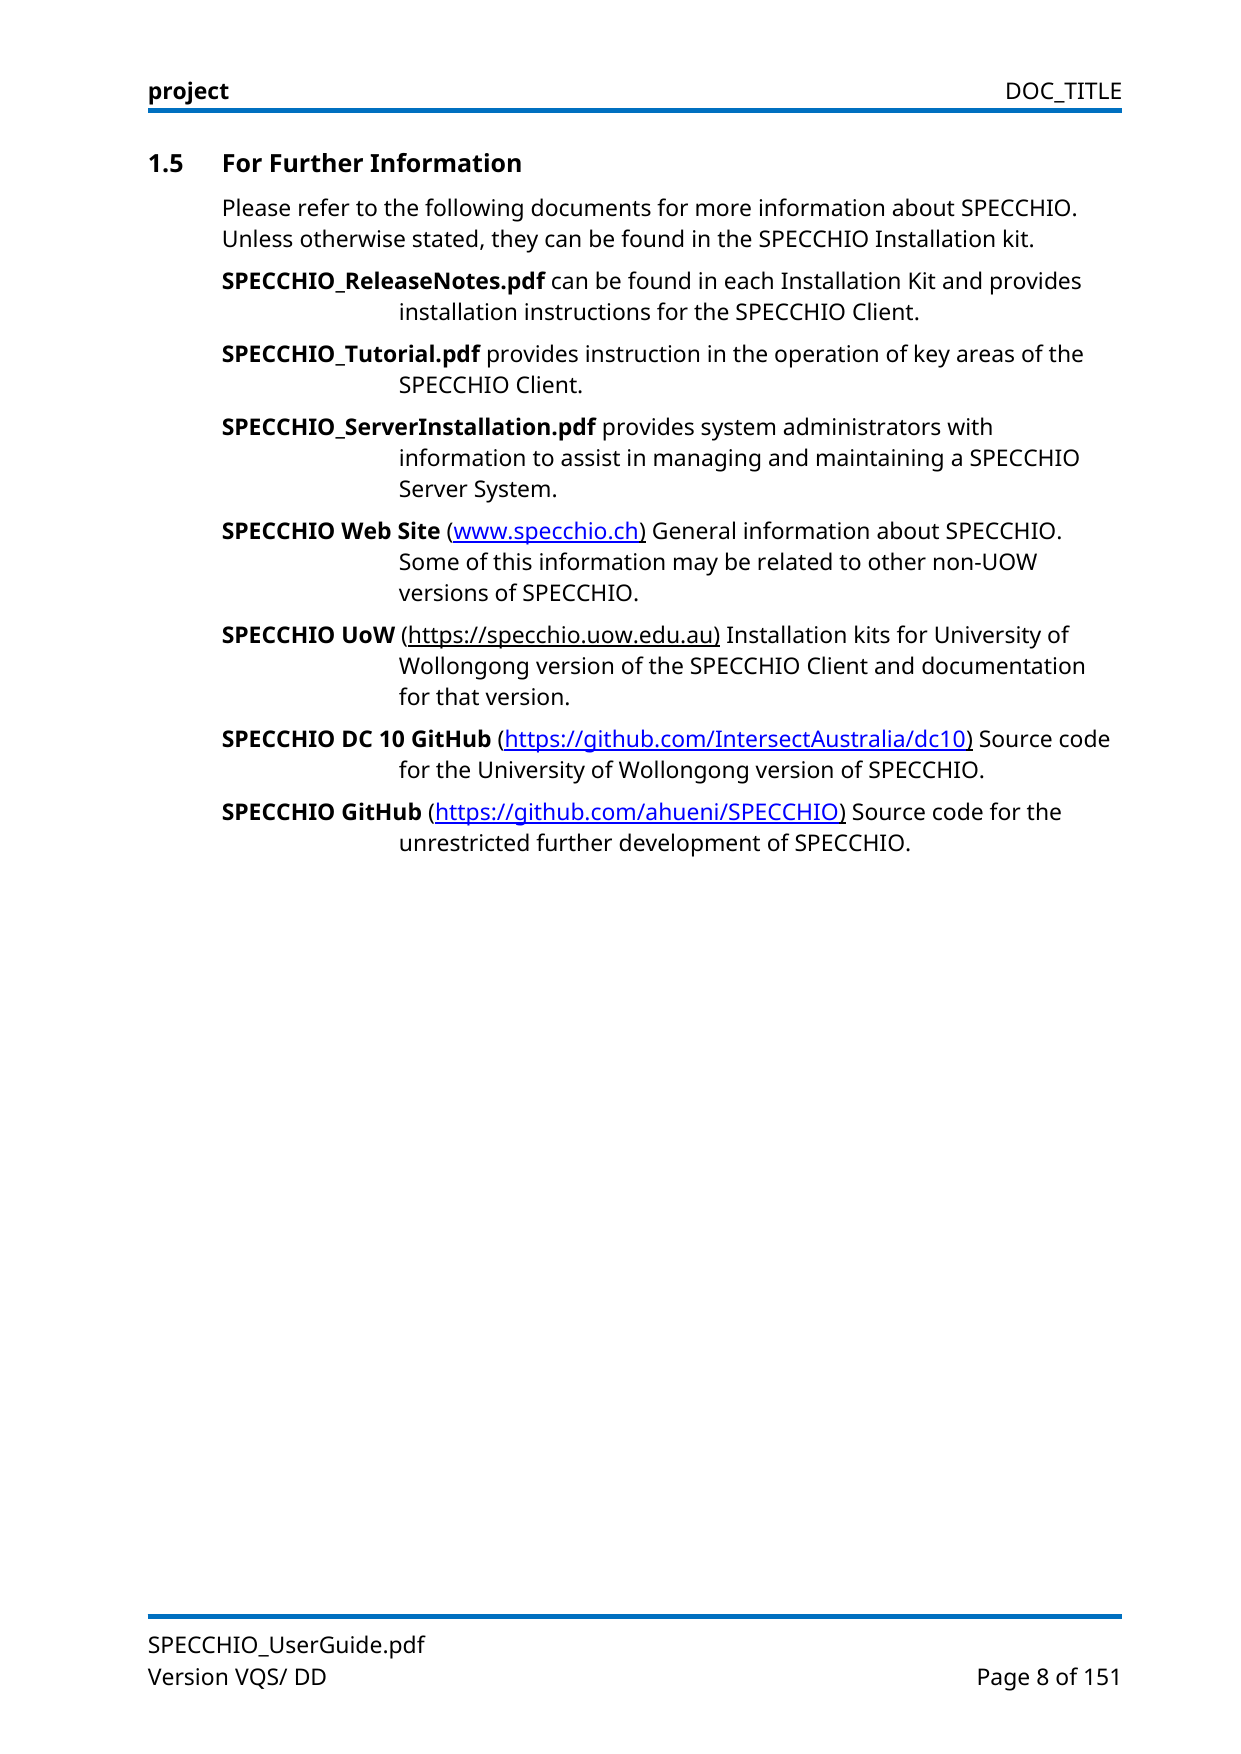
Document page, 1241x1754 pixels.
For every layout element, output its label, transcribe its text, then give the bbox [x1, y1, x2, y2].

text SPECCHIO_ServerInstallation.pdf provides system administrators with information to assist in managing and maintaining a SPECCHIO Server System. [222, 411, 1122, 504]
text SPECCHIO_Tutorial.pdf provides instruction in the operation of key areas of the SPECCHIO Client. [222, 338, 1122, 400]
text SPECCHIO_ReleaseNotes.pdf can be found in each Installation Kit and provides installation instructions for the SPECCHIO Client. [222, 265, 1122, 327]
text SPECCHIO GitHub (https://github.com/ahueni/SPECCHIO) Source code for the unrestricted further development of SPECCHIO. [222, 796, 1122, 858]
text SPECCHIO UoW (https://specchio.uow.edu.au) Installation kits for University of Wollongong version of the SPECCHIO Client and documentation for that version. [222, 619, 1122, 713]
text SPECCHIO Web Site (www.specchio.ch) General information about SPECCHIO. Some of this information may be related to other non-UOW versions of SPECCHIO. [222, 515, 1122, 608]
text Please refer to the following documents for more information about SPECCHIO. Unless otherwise stated, they can be found in the SPECCHIO Installation kit. [222, 192, 1122, 254]
subtitle For Further Information [148, 145, 1122, 179]
text SPECCHIO DC 10 GitHub (https://github.com/IntersectAustralia/dc10) Source code for the University of Wollongong version of SPECCHIO. [222, 723, 1122, 786]
